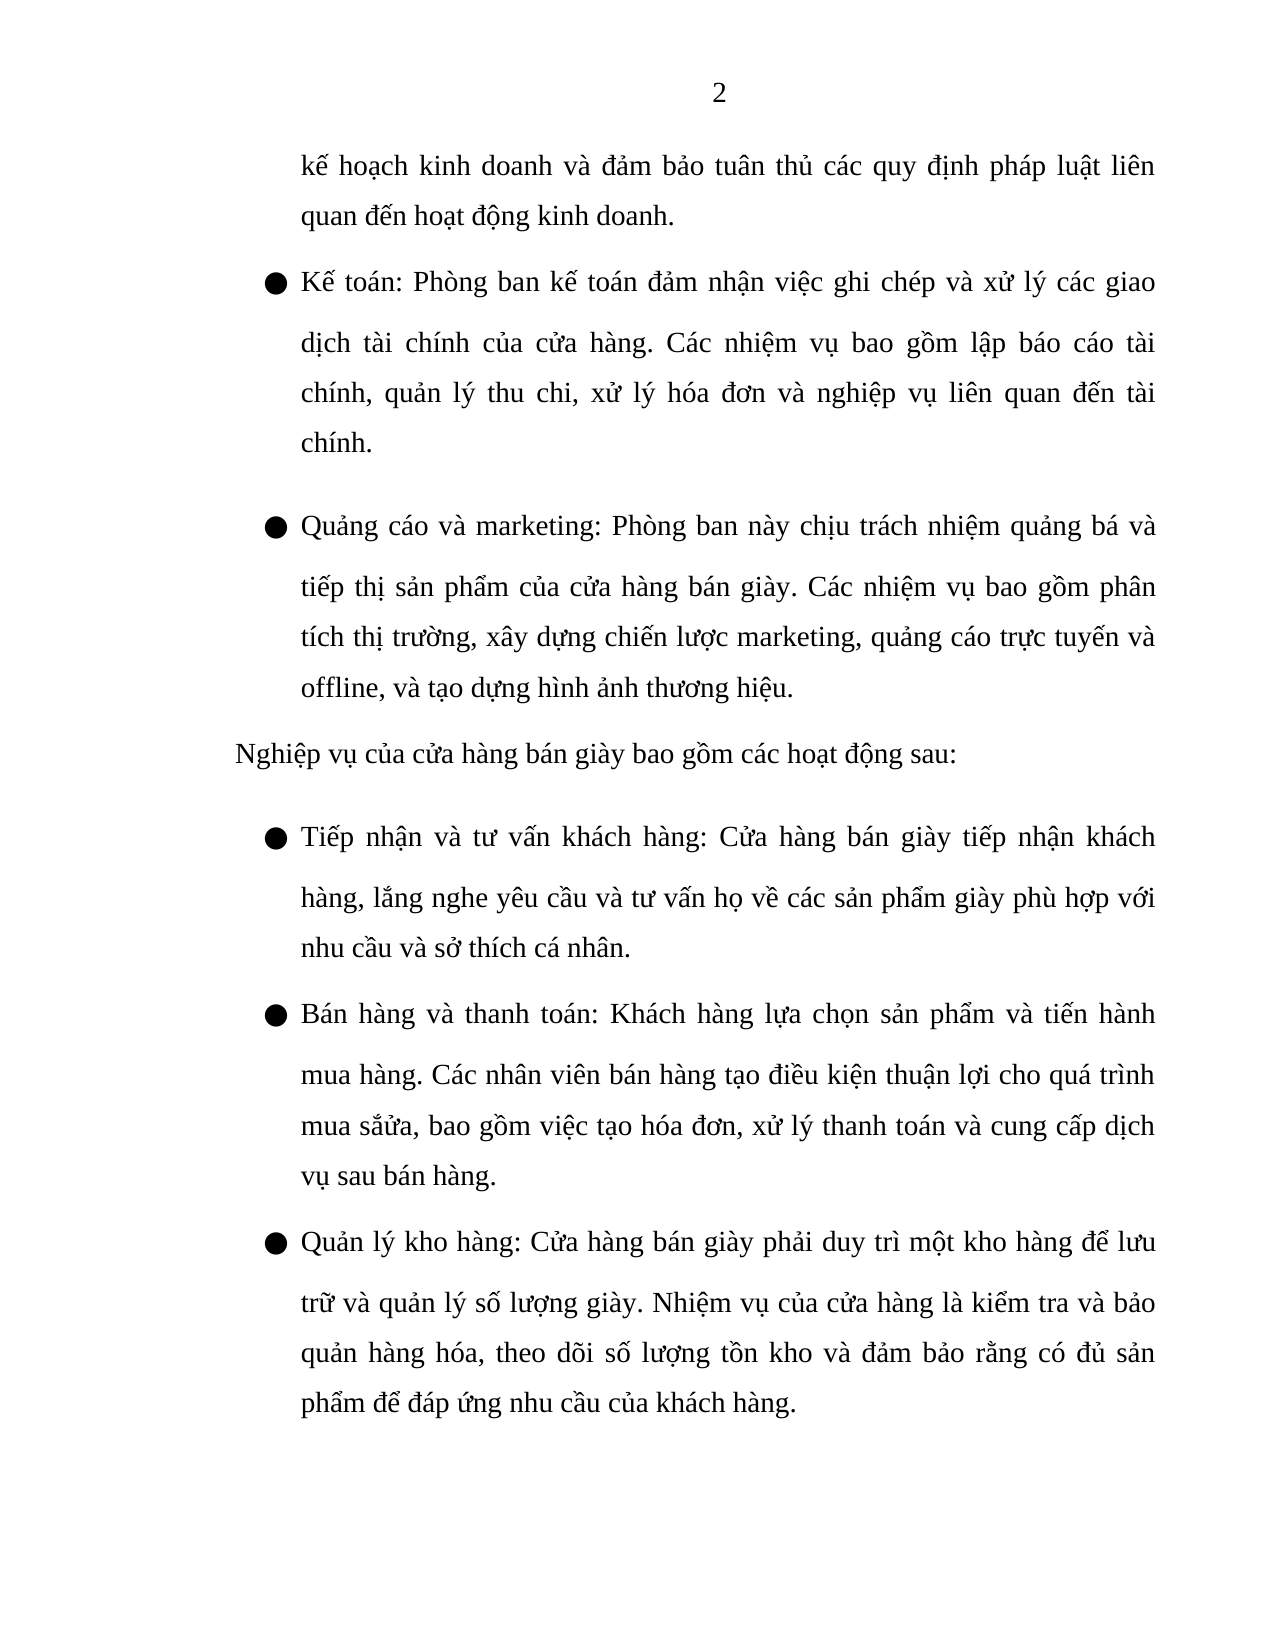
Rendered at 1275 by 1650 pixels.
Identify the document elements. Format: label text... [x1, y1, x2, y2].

list Tiếp nhận và tư vấn khách hàng: Cửa hàng bán giày tiếp nhận khách hàng, lắng nghe yêu cầu và tư vấn họ về các sản phẩm giày phù hợp với nhu cầu và sở thích cá nhân. [263, 804, 1157, 964]
list Bán hàng và thanh toán: Khách hàng lựa chọn sản phẩm và tiến hành mua hàng. Các nhân viên bán hàng tạo điều kiện thuận lợi cho quá trình mua sắửa, bao gồm việc tạo hóa đơn, xử lý thanh toán và cung cấp dịch vụ sau bán hàng. [263, 981, 1157, 1192]
list Quản lý kho hàng: Cửa hàng bán giày phải duy trì một kho hàng để lưu trữ và quản lý số lượng giày. Nhiệm vụ của cửa hàng là kiểm tra và bảo quản hàng hóa, theo dõi số lượng tồn kho và đảm bảo rằng có đủ sản phẩm để đáp ứng nhu cầu của khách hàng. [263, 1208, 1157, 1419]
list Quảng cáo và marketing: Phòng ban này chịu trách nhiệm quảng bá và tiếp thị sản phẩm của cửa hàng bán giày. Các nhiệm vụ bao gồm phân tích thị trường, xây dựng chiến lược marketing, quảng cáo trực tuyến và offline, và tạo dựng hình ảnh thương hiệu. [263, 492, 1157, 703]
list Kế toán: Phòng ban kế toán đảm nhận việc ghi chép và xử lý các giao dịch tài chính của cửa hàng. Các nhiệm vụ bao gồm lập báo cáo tài chính, quản lý thu chi, xử lý hóa đơn và nghiệp vụ liên quan đến tài chính. [263, 248, 1157, 459]
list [263, 148, 1157, 232]
text Nghiệp vụ của cửa hàng bán giày bao gồm các hoạt động sau: [207, 737, 1157, 770]
